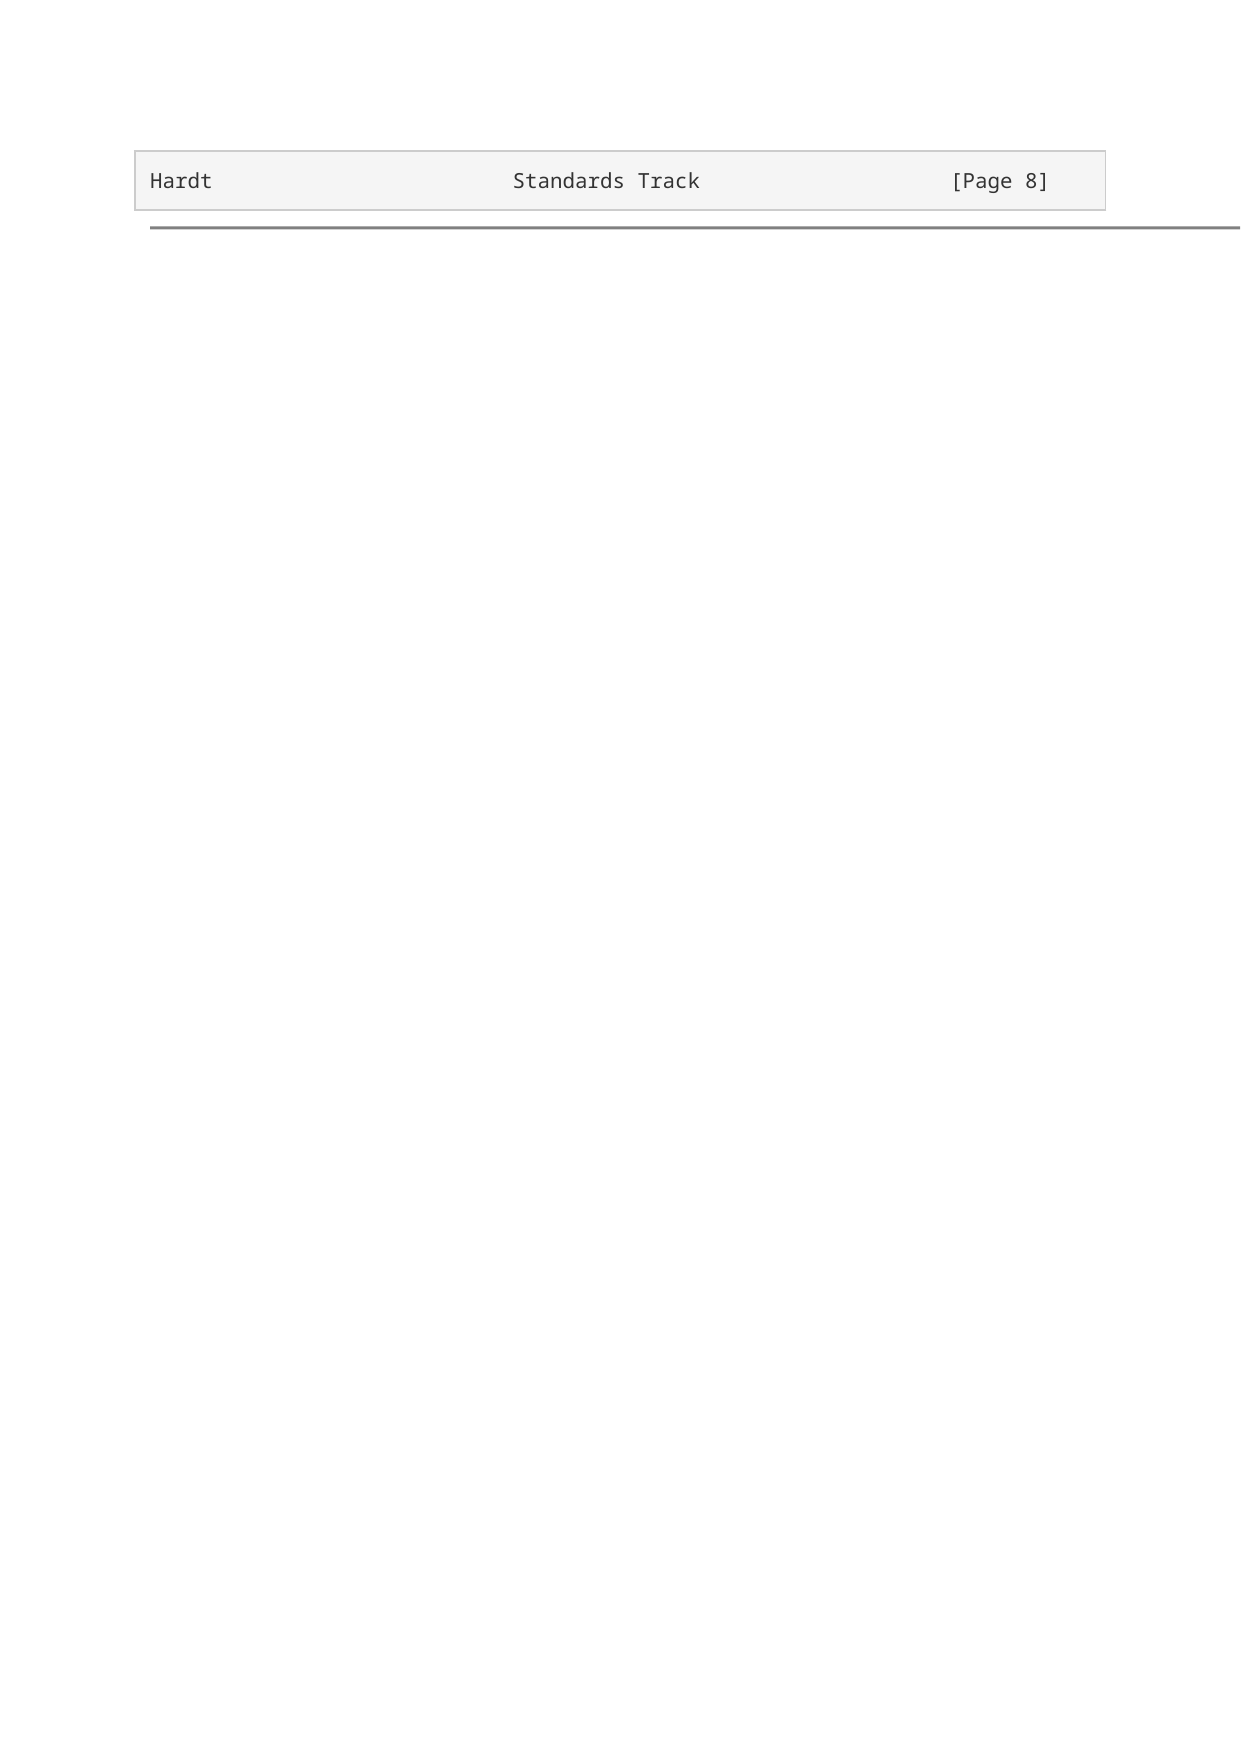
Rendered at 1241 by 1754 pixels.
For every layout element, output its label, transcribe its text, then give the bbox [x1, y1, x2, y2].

text Hardt Standards Track [Page 8] [136, 152, 1105, 209]
